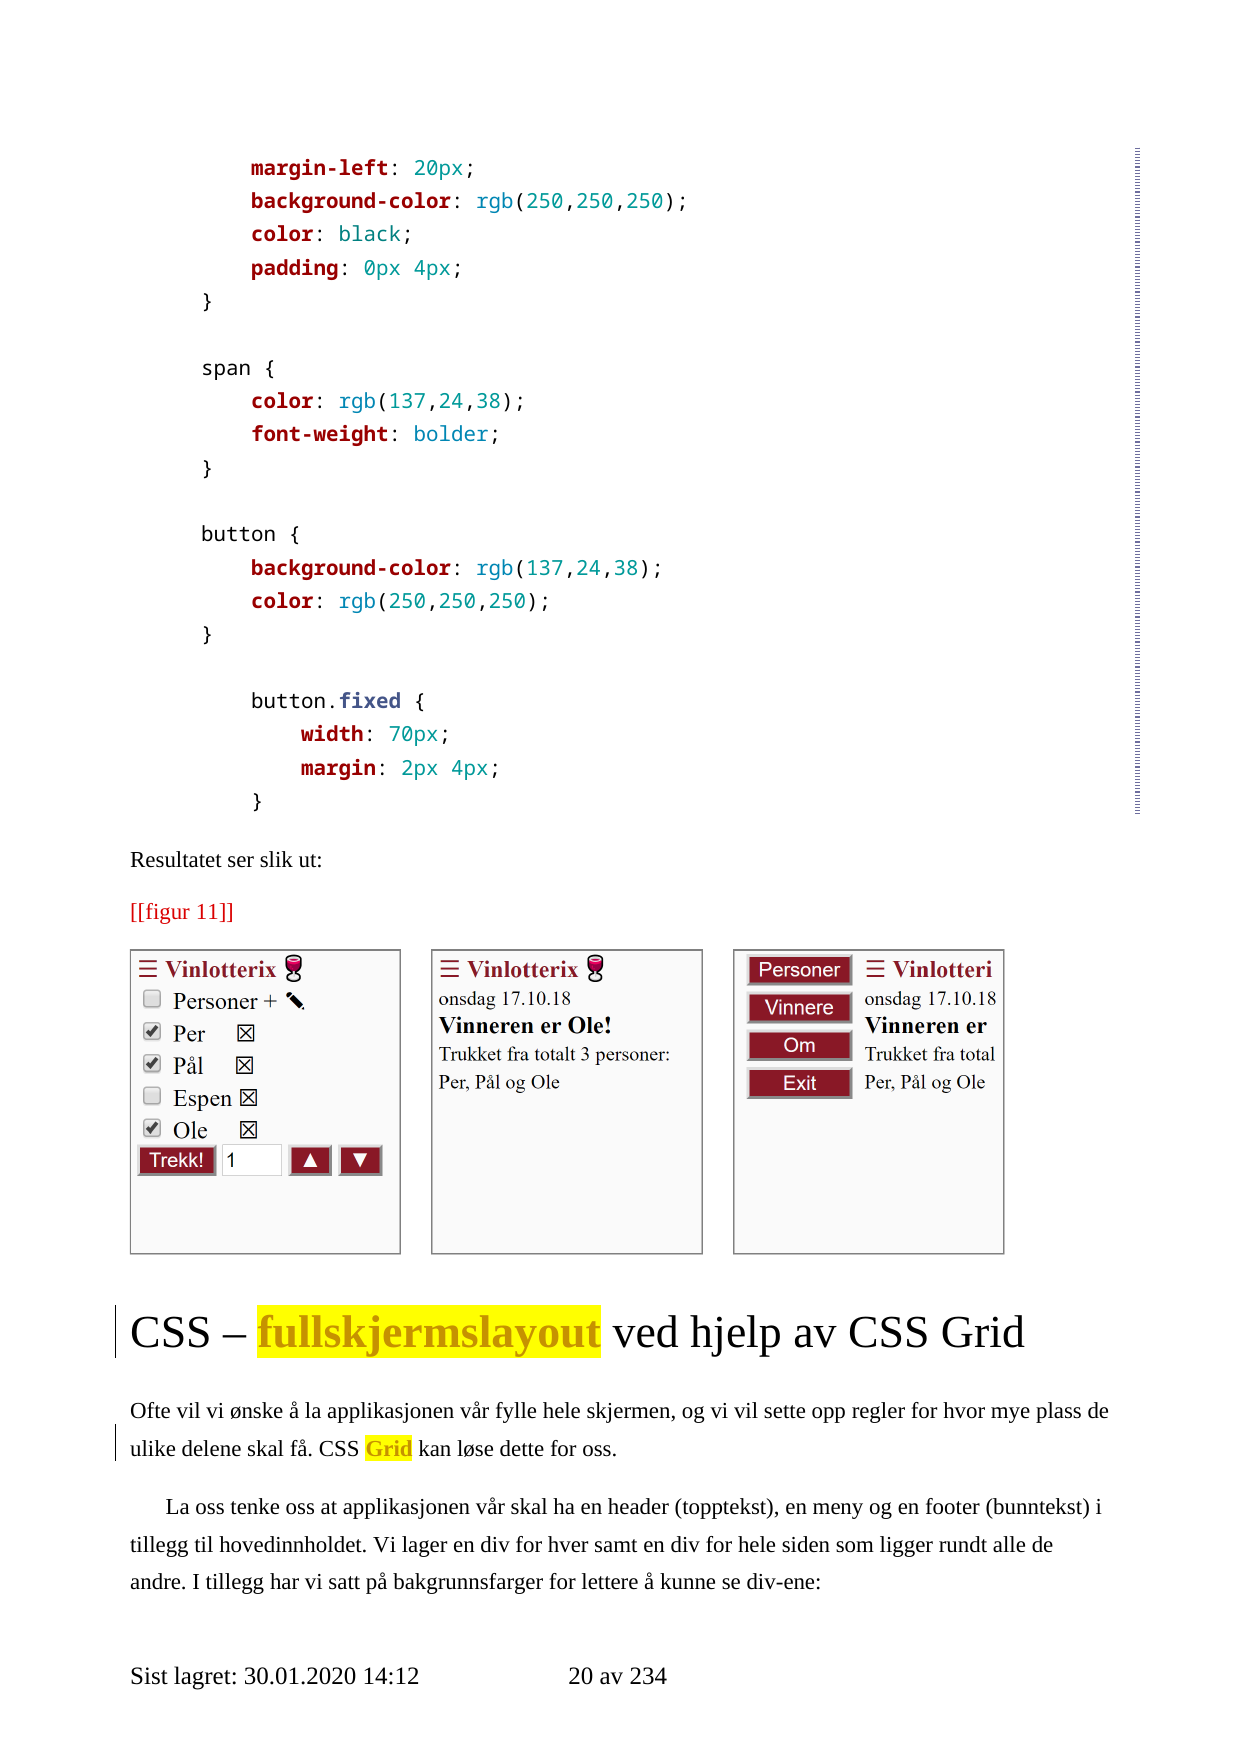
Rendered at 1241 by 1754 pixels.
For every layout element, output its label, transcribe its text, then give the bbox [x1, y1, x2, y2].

text La oss tenke oss at applikasjonen vår skal ha en header (topptekst), en meny og en footer (bunntekst) i tillegg til hovedinnholdet. Vi lager en div for hver samt en div for hele siden som ligger rundt alle de andre. I tillegg har vi satt på bakgrunnsfarger for lettere å kunne se div-ene: [130, 1482, 1110, 1594]
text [201, 148, 1140, 814]
text CSS – fullskjermslayout ved hjelp av CSS Grid [601, 1305, 1110, 1358]
picture [129, 949, 1005, 1255]
text Resultatet ser slik ut: [130, 835, 1110, 873]
text [[figur 11]] [130, 893, 1110, 925]
text CSS – fullskjermslayout ved hjelp av CSS Grid [130, 1305, 257, 1358]
text Ofte vil vi ønske å la applikasjonen vår fylle hele skjermen, og vi vil sette opp regler for hvor mye plass de ulike delene skal få. CSS Grid kan løse dette for oss. [130, 1386, 1110, 1461]
